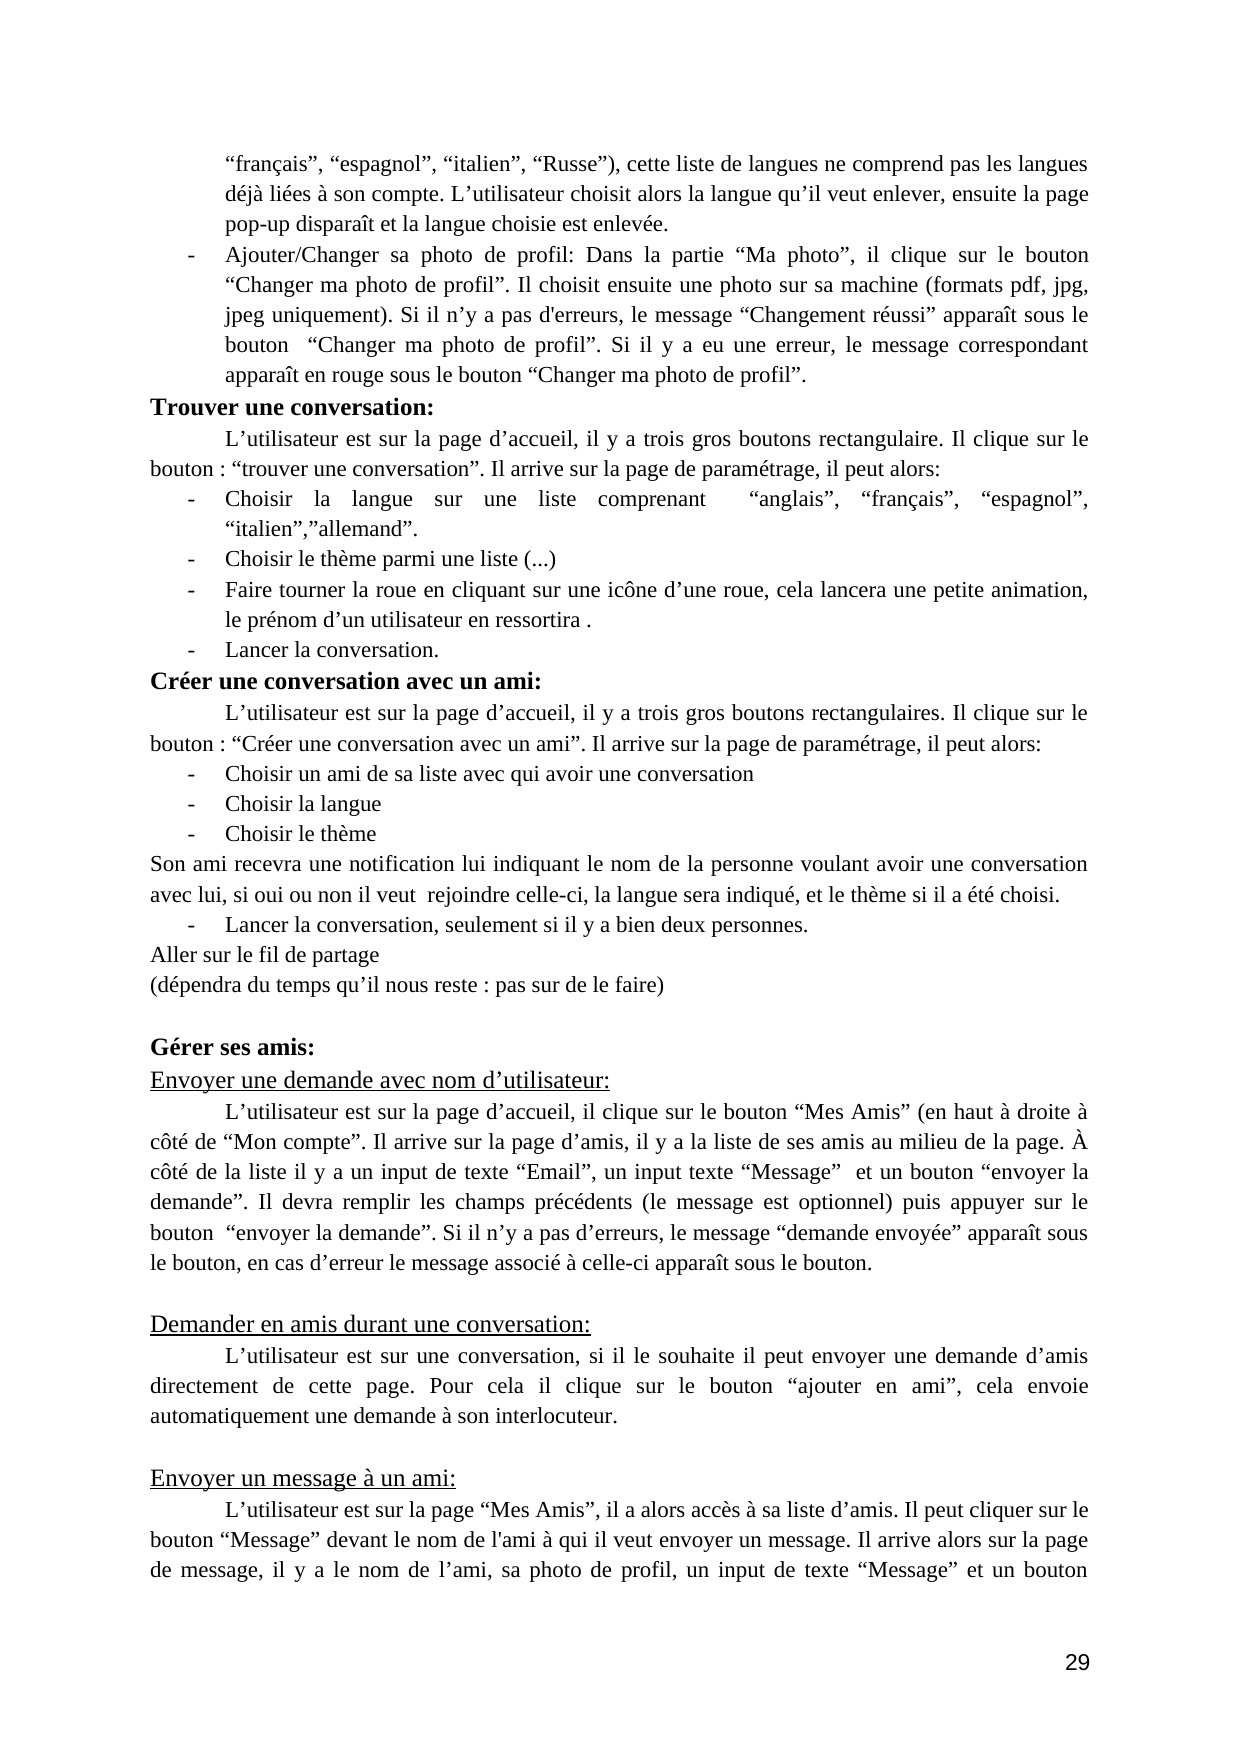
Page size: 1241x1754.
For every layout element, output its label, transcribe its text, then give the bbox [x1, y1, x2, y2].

list Faire tourner la roue en cliquant sur une icône d’une roue, cela lancera une petite animation, le prénom d’un utilisateur en ressortira . [187, 576, 1090, 632]
list Choisir le thème parmi une liste (...) [187, 546, 1090, 572]
text Son ami recevra une notification lui indiquant le nom de la personne voulant avoir une conversation avec lui, si oui ou non il veut rejoindre celle-ci, la langue sera indiqué, et le thème si il a été choisi. [150, 850, 1090, 907]
list Choisir le thème [187, 820, 1090, 847]
text Demander en amis durant une conversation: [150, 1309, 1090, 1338]
list Choisir un ami de sa liste avec qui avoir une conversation [187, 760, 1090, 786]
text L’utilisateur est sur la page d’accueil, il y a trois gros boutons rectangulaire. Il clique sur le bouton : “trouver une conversation”. Il arrive sur la page de paramétrage, il peut alors: [150, 425, 1090, 481]
text (dépendra du temps qu’il nous reste : pas sur de le faire) [150, 971, 1090, 998]
list Lancer la conversation, seulement si il y a bien deux personnes. [187, 911, 1090, 937]
text L’utilisateur est sur la page d’accueil, il y a trois gros boutons rectangulaires. Il clique sur le bouton : “Créer une conversation avec un ami”. Il arrive sur la page de paramétrage, il peut alors: [150, 699, 1090, 756]
text L’utilisateur est sur la page d’accueil, il clique sur le bouton “Mes Amis” (en haut à droite à côté de “Mon compte”. Il arrive sur la page d’amis, il y a la liste de ses amis au milieu de la page. À côté de la liste il y a un input de texte “Email”, un input texte “Message” et un bouton “envoyer la demande”. Il devra remplir les champs précédents (le message est optionnel) puis appuyer sur le bouton “envoyer la demande”. Si il n’y a pas d’erreurs, le message “demande envoyée” apparaît sous le bouton, en cas d’erreur le message associé à celle-ci apparaît sous le bouton. [150, 1098, 1090, 1275]
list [187, 150, 1090, 237]
text Gérer ses amis: [150, 1032, 1090, 1060]
text Envoyer une demande avec nom d’utilisateur: [150, 1065, 1090, 1093]
list Choisir la langue sur une liste comprenant “anglais”, “français”, “espagnol”, “italien”,”allemand”. [187, 485, 1090, 542]
text Trouver une conversation: [150, 392, 1090, 420]
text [150, 1496, 1090, 1583]
text L’utilisateur est sur une conversation, si il le souhaite il peut envoyer une demande d’amis directement de cette page. Pour cela il clique sur le bouton “ajouter en ami”, cela envoie automatiquement une demande à son interlocuteur. [150, 1342, 1090, 1429]
list Lancer la conversation. [187, 636, 1090, 662]
list Ajouter/Changer sa photo de profil: Dans la partie “Ma photo”, il clique sur le bouton “Changer ma photo de profil”. Il choisit ensuite une photo sur sa machine (formats pdf, jpg, jpeg uniquement). Si il n’y a pas d'erreurs, le message “Changement réussi” apparaît sous le bouton “Changer ma photo de profil”. Si il y a eu une erreur, le message correspondant apparaît en rouge sous le bouton “Changer ma photo de profil”. [187, 241, 1090, 388]
text Aller sur le fil de partage [150, 941, 1090, 967]
text Envoyer un message à un ami: [150, 1463, 1090, 1492]
list Choisir la langue [187, 790, 1090, 816]
text Créer une conversation avec un ami: [150, 666, 1090, 695]
